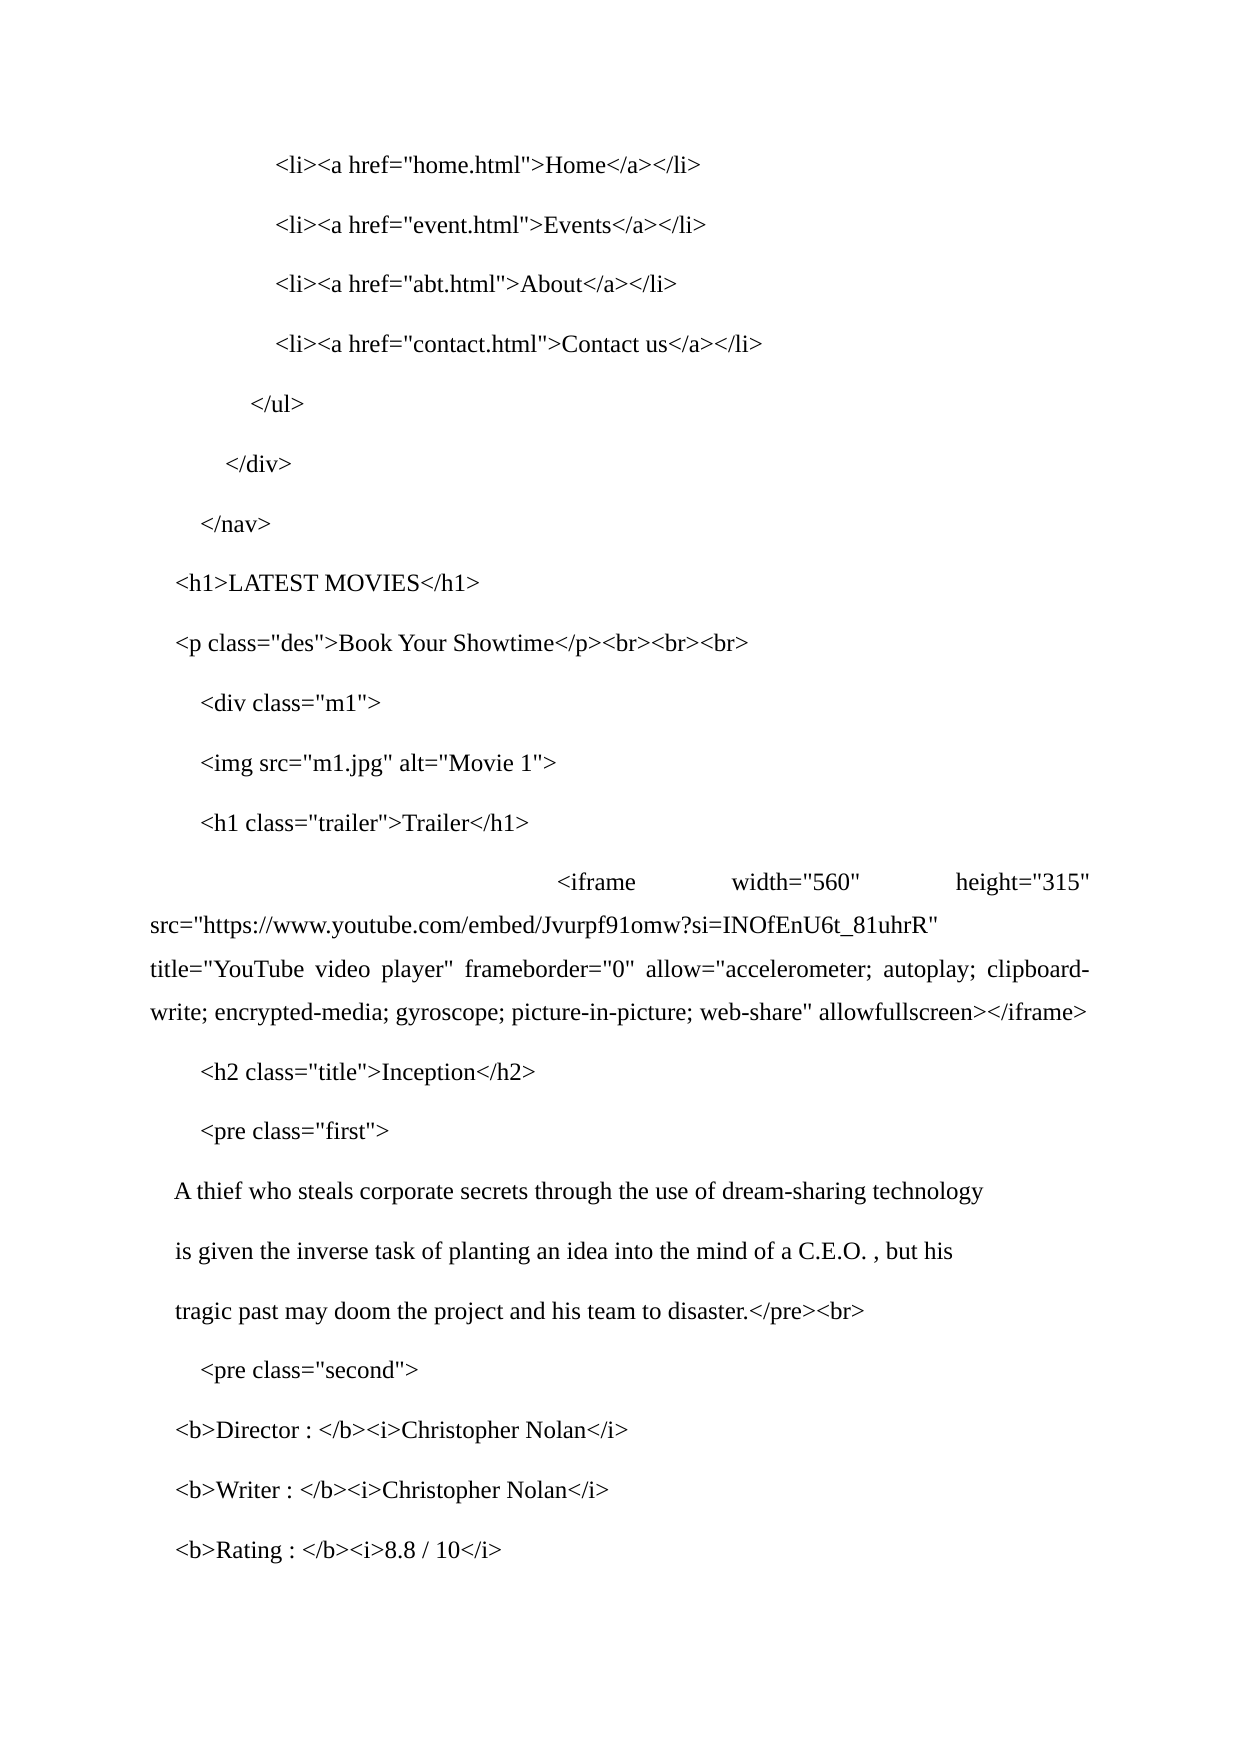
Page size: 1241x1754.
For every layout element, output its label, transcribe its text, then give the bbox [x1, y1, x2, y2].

text <div class="m1"> [150, 688, 1090, 717]
text <pre class="second"> [150, 1356, 1090, 1384]
text <li><a href="home.html">Home</a></li> [150, 150, 1090, 179]
text <li><a href="event.html">Events</a></li> [150, 210, 1090, 238]
text </nav> [150, 509, 1090, 537]
text <img src="m1.jpg" alt="Movie 1"> [150, 748, 1090, 777]
text <h2 class="title">Inception</h2> [150, 1057, 1090, 1085]
text <p class="des">Book Your Showtime</p><br><br><br> [150, 628, 1090, 657]
text <b>Director : </b><i>Christopher Nolan</i> [150, 1415, 1090, 1444]
text <h1>LATEST MOVIES</h1> [150, 568, 1090, 597]
text tragic past may doom the project and his team to disaster.</pre><br> [150, 1296, 1090, 1324]
text A thief who steals corporate secrets through the use of dream-sharing technology [150, 1176, 1090, 1205]
text <h1 class="trailer">Trailer</h1> [150, 808, 1090, 836]
text is given the inverse task of planting an idea into the mind of a C.E.O. , but his [150, 1236, 1090, 1265]
text </div> [150, 449, 1090, 478]
text <li><a href="contact.html">Contact us</a></li> [150, 329, 1090, 358]
text <iframe width="560" height="315" src="https://www.youtube.com/embed/Jvurpf91omw?si=INOfEnU6t_81uhrR" title="YouTube video player" frameborder="0" allow="accelerometer; autoplay; clipboard-write; encrypted-media; gyroscope; picture-in-picture; web-share" allowfullscreen></iframe> [150, 867, 1090, 1026]
text <b>Rating : </b><i>8.8 / 10</i> [150, 1535, 1090, 1564]
text <pre class="first"> [150, 1116, 1090, 1145]
text <li><a href="abt.html">About</a></li> [150, 269, 1090, 298]
text </ul> [150, 389, 1090, 418]
text <b>Writer : </b><i>Christopher Nolan</i> [150, 1475, 1090, 1504]
